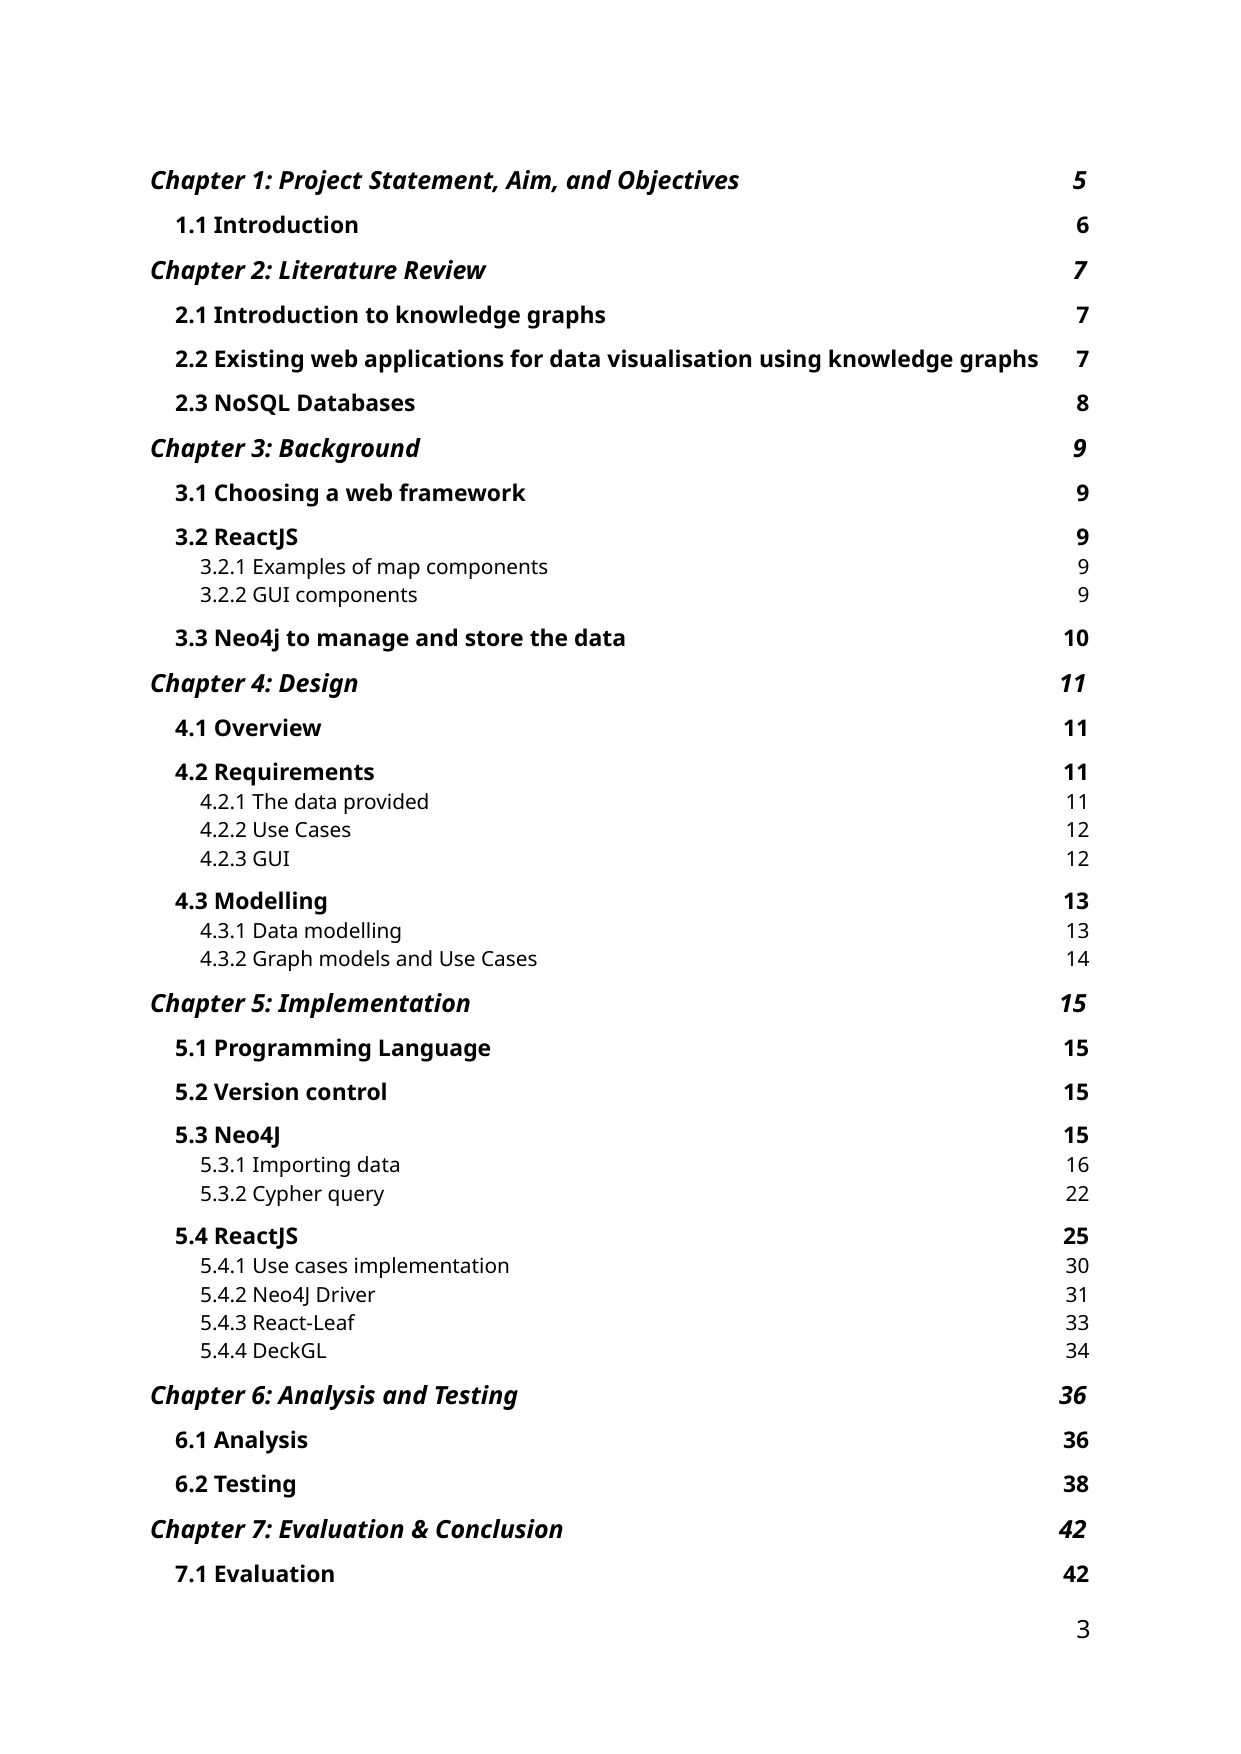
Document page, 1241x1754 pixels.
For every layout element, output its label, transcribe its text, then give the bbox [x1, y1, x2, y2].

text 3.2.2 GUI components 9 [200, 581, 1090, 609]
text 4.3.2 Graph models and Use Cases 14 [200, 944, 1090, 973]
text 5.3 Neo4J 15 [175, 1119, 1090, 1151]
text 5.3.2 Cypher query 22 [200, 1179, 1090, 1207]
text Chapter 7: Evaluation & Conclusion 42 [150, 1512, 1090, 1546]
text Chapter 3: Background 9 [150, 431, 1090, 465]
text 5.2 Version control 15 [175, 1076, 1090, 1107]
text 6.2 Testing 38 [175, 1468, 1090, 1499]
text 4.3 Modelling 13 [175, 885, 1090, 916]
text 5.4.3 React-Leaf 33 [200, 1308, 1090, 1337]
text 5.3.1 Importing data 16 [200, 1151, 1090, 1179]
text 3.3 Neo4j to manage and store the data 10 [175, 622, 1090, 653]
text 6.1 Analysis 36 [175, 1424, 1090, 1455]
text 4.2.2 Use Cases 12 [200, 815, 1090, 844]
text 3.1 Choosing a web framework 9 [175, 477, 1090, 508]
text 5.1 Programming Language 15 [175, 1032, 1090, 1063]
text 3.2 ReactJS 9 [175, 521, 1090, 552]
text 1.1 Introduction 6 [175, 209, 1090, 240]
text 7.1 Evaluation 42 [175, 1558, 1090, 1589]
text Chapter 1: Project Statement, Aim, and Objectives 5 [150, 162, 1090, 197]
text 4.1 Overview 11 [175, 712, 1090, 743]
text 2.2 Existing web applications for data visualisation using knowledge graphs 7 [175, 343, 1090, 374]
text 4.2 Requirements 11 [175, 756, 1090, 787]
text 5.4.1 Use cases implementation 30 [200, 1251, 1090, 1280]
text Chapter 2: Literature Review 7 [150, 253, 1090, 287]
text 2.1 Introduction to knowledge graphs 7 [175, 299, 1090, 331]
text Chapter 4: Design 11 [150, 665, 1090, 699]
text 4.3.1 Data modelling 13 [200, 916, 1090, 944]
text Chapter 6: Analysis and Testing 36 [150, 1377, 1090, 1412]
text 4.2.1 The data provided 11 [200, 787, 1090, 815]
text 5.4.2 Neo4J Driver 31 [200, 1280, 1090, 1308]
text 4.2.3 GUI 12 [200, 844, 1090, 872]
text 5.4 ReactJS 25 [175, 1220, 1090, 1251]
text 3.2.1 Examples of map components 9 [200, 552, 1090, 581]
text Chapter 5: Implementation 15 [150, 985, 1090, 1019]
text 2.3 NoSQL Databases 8 [175, 387, 1090, 418]
text 5.4.4 DeckGL 34 [200, 1337, 1090, 1365]
